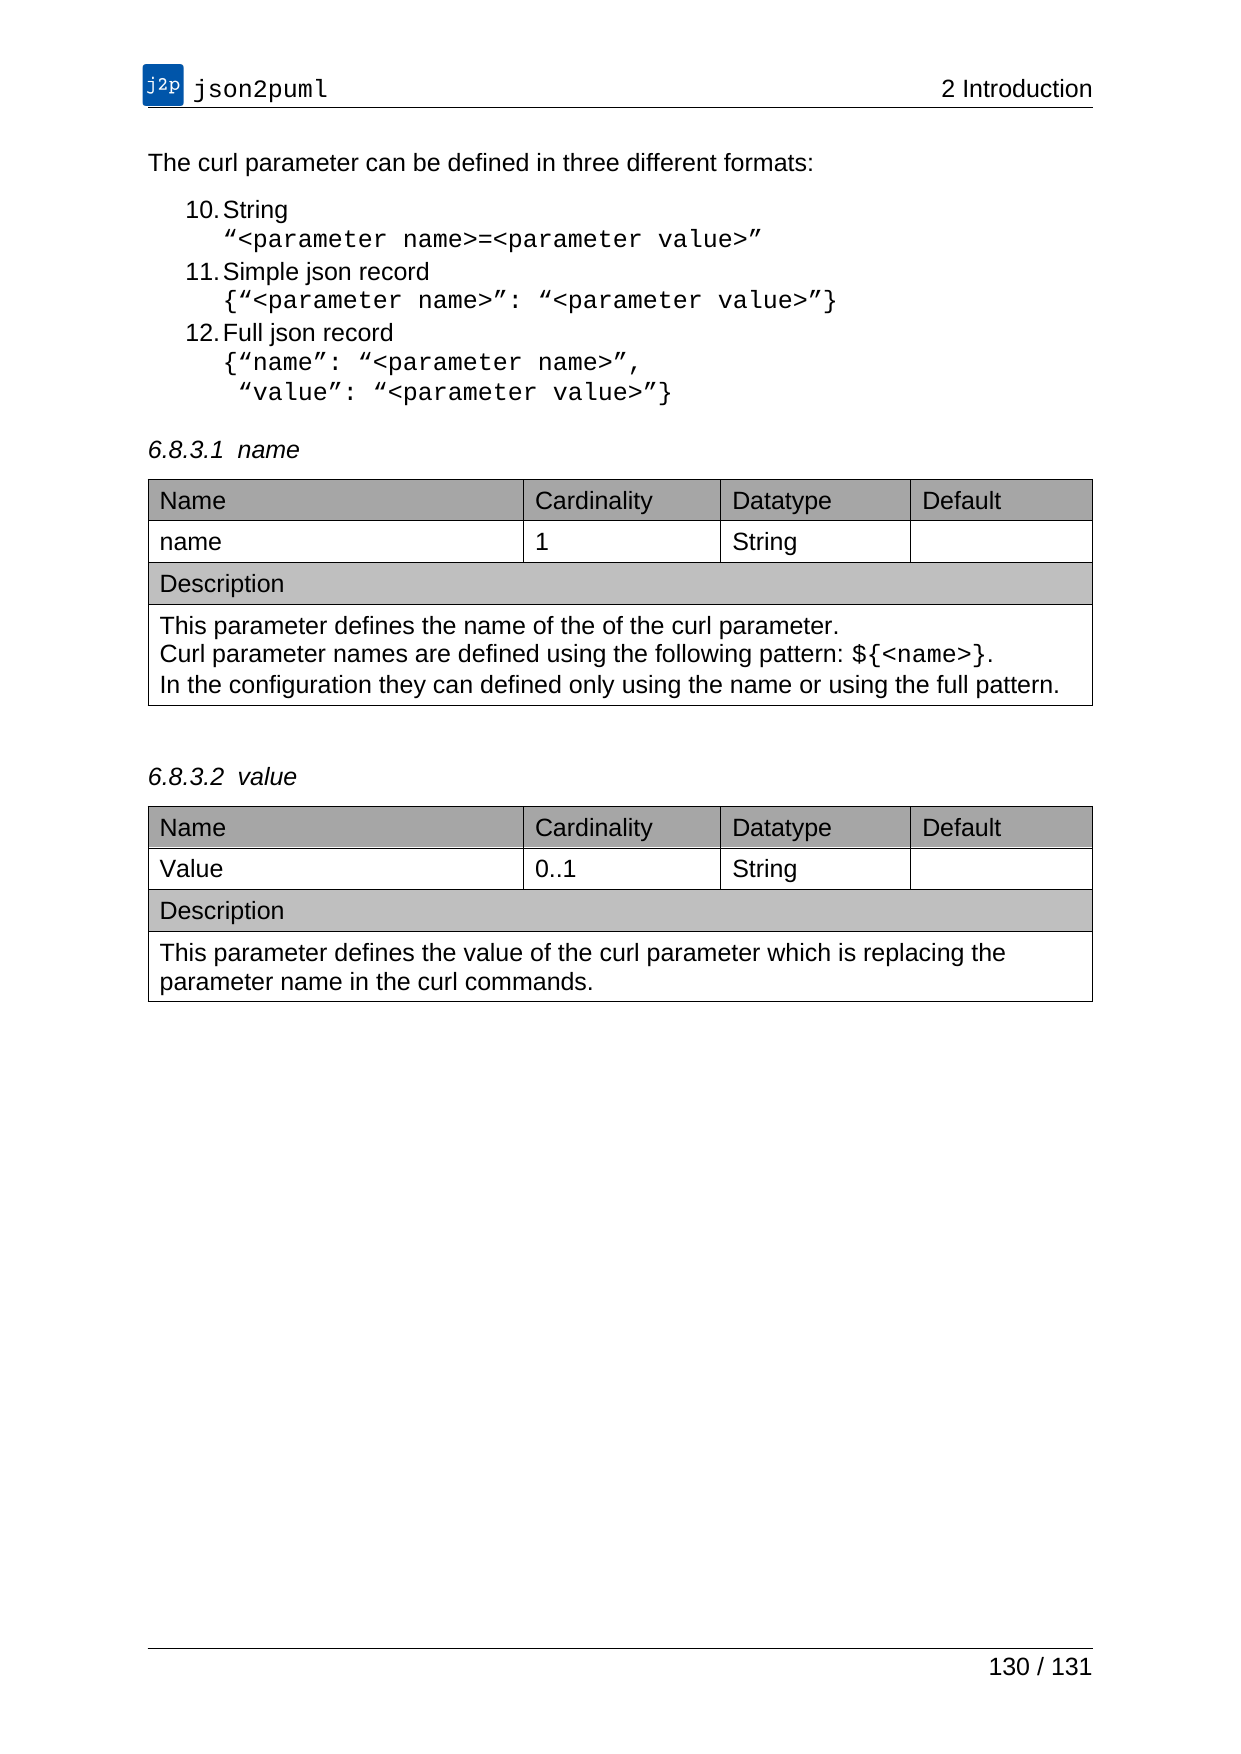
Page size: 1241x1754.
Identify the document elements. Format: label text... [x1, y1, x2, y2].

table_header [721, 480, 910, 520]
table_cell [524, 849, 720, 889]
text The curl parameter can be defined in three different formats: [148, 148, 1093, 176]
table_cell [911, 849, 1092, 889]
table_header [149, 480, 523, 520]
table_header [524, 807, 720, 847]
list Full json record {“name”: “<parameter name>”, “value”: “<parameter value>”} [185, 318, 1093, 408]
subtitle value [148, 762, 1093, 791]
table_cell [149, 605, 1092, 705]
picture [142, 64, 184, 106]
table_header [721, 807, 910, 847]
list String “<parameter name>=<parameter value>” [185, 195, 1093, 254]
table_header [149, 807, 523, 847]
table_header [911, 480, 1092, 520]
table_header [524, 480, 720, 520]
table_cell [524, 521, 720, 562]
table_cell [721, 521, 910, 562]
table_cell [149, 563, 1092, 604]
subtitle name [148, 435, 1093, 464]
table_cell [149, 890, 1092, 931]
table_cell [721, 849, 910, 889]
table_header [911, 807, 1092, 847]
list Simple json record {“<parameter name>”: “<parameter value>”} [185, 257, 1093, 316]
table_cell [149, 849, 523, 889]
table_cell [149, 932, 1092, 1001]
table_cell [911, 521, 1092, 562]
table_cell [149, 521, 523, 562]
